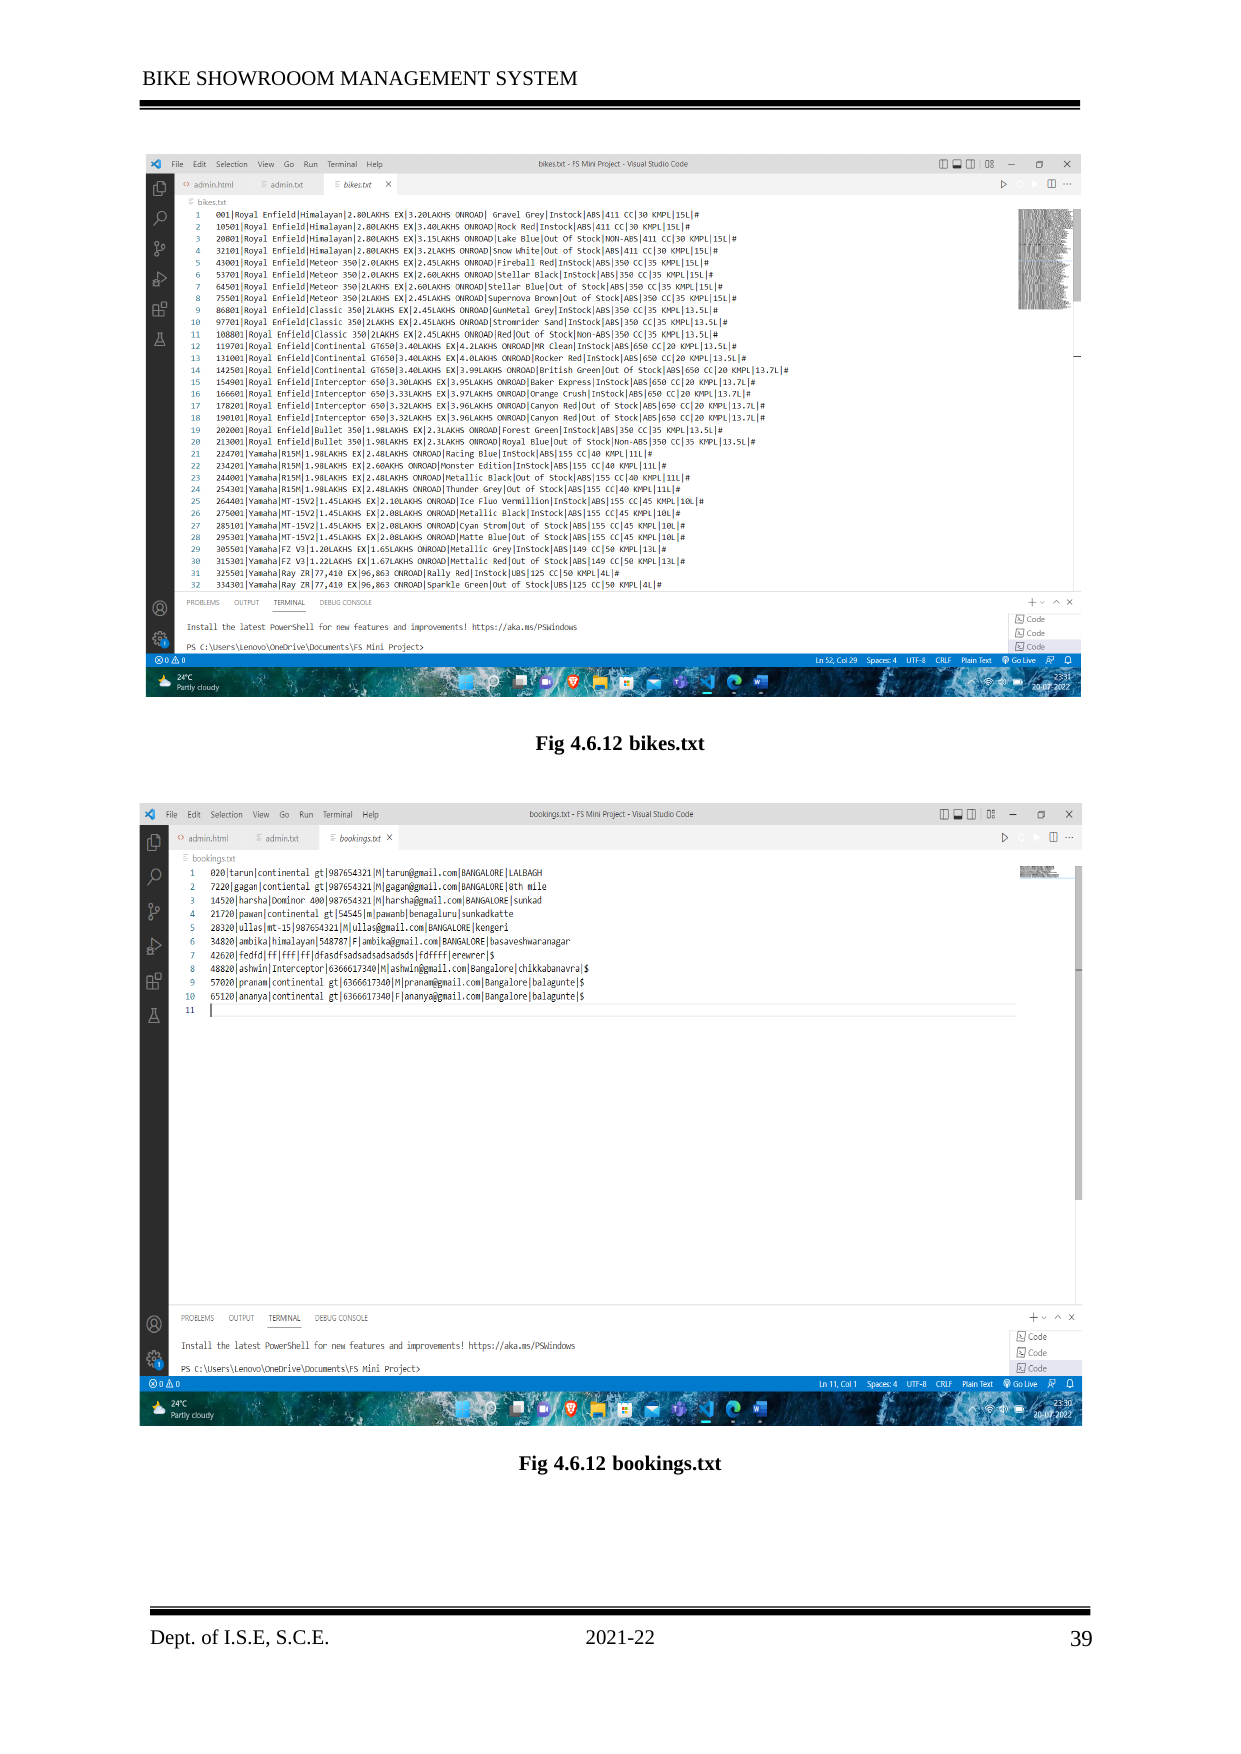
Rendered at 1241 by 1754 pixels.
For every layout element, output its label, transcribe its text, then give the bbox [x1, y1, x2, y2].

picture [145, 154, 1081, 697]
picture [139, 803, 1083, 1426]
text Fig 4.6.12 bikes.txt [409, 731, 832, 755]
text Fig 4.6.12 bookings.txt [408, 1451, 832, 1475]
